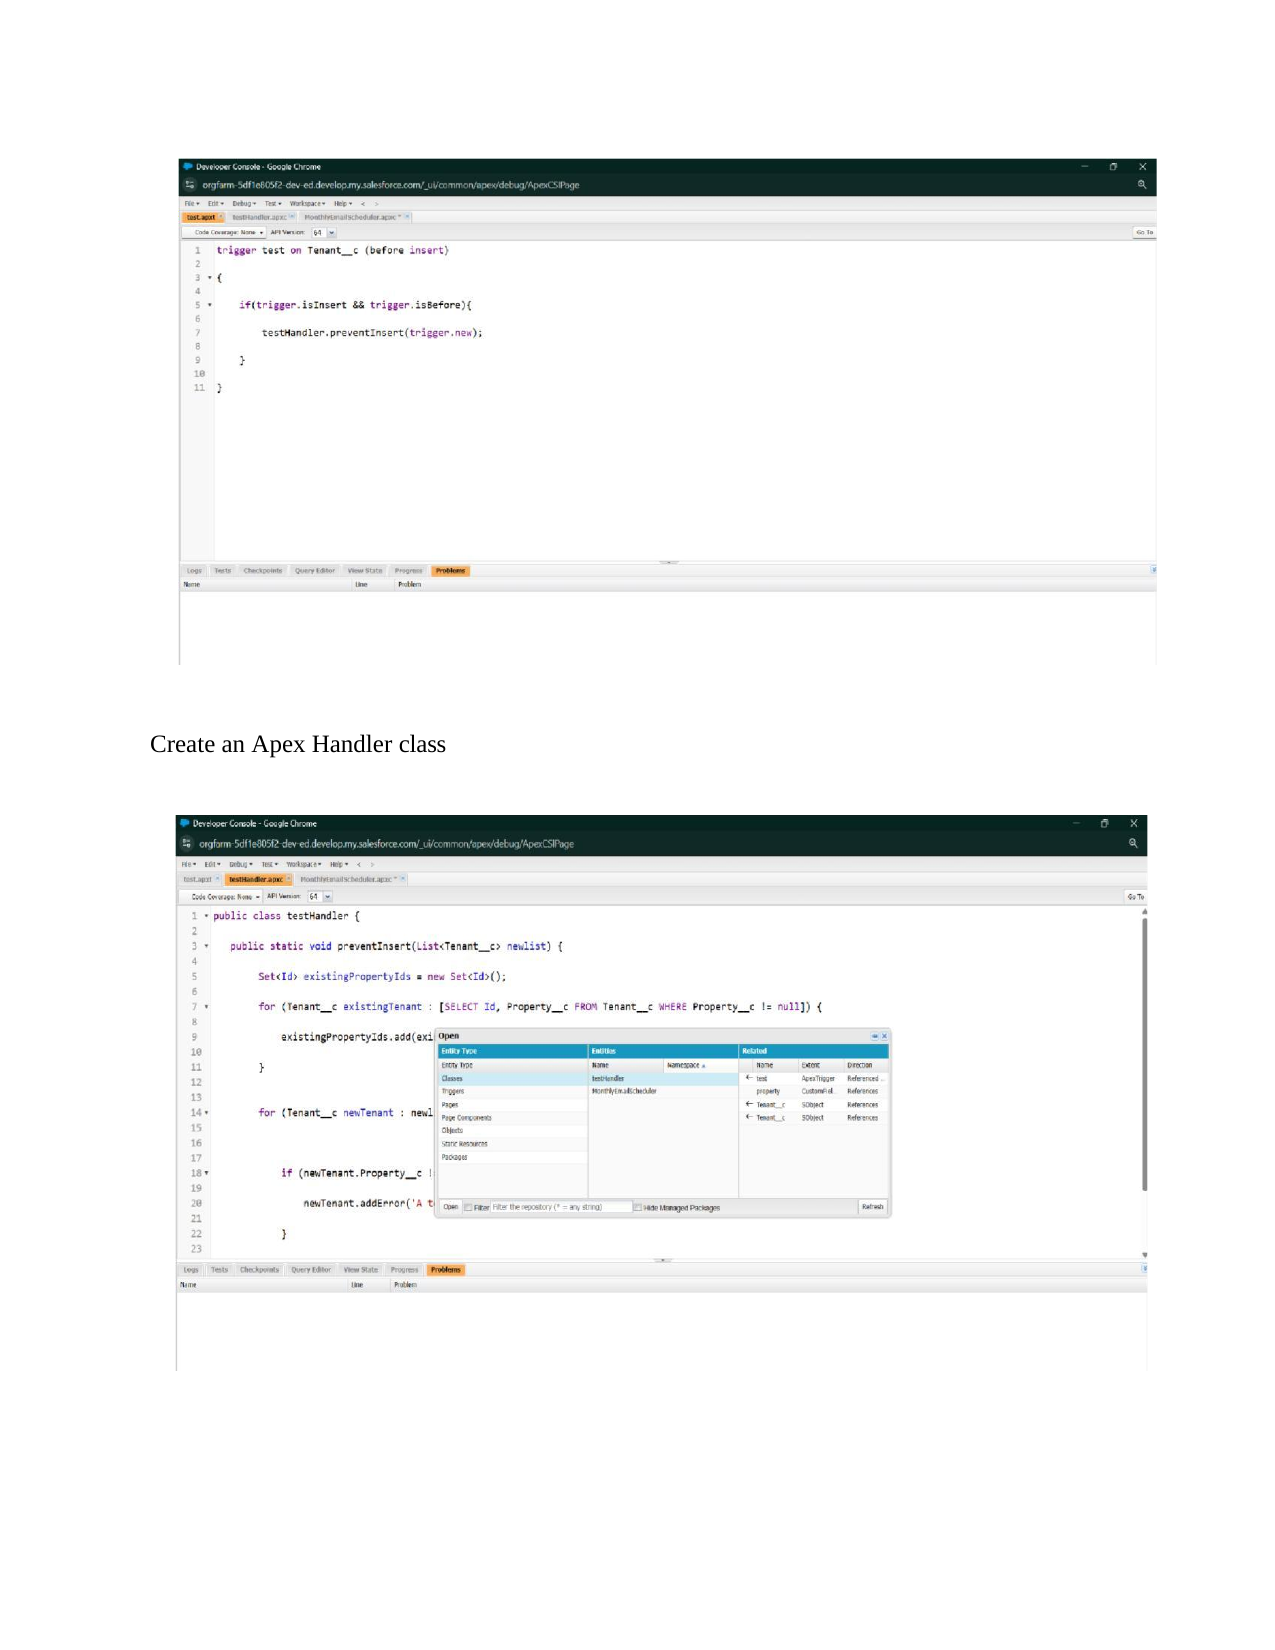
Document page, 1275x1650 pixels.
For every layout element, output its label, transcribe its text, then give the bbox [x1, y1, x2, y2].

text Create an Apex Handler class [150, 729, 1237, 758]
picture [178, 158, 1157, 665]
picture [175, 815, 1148, 1371]
